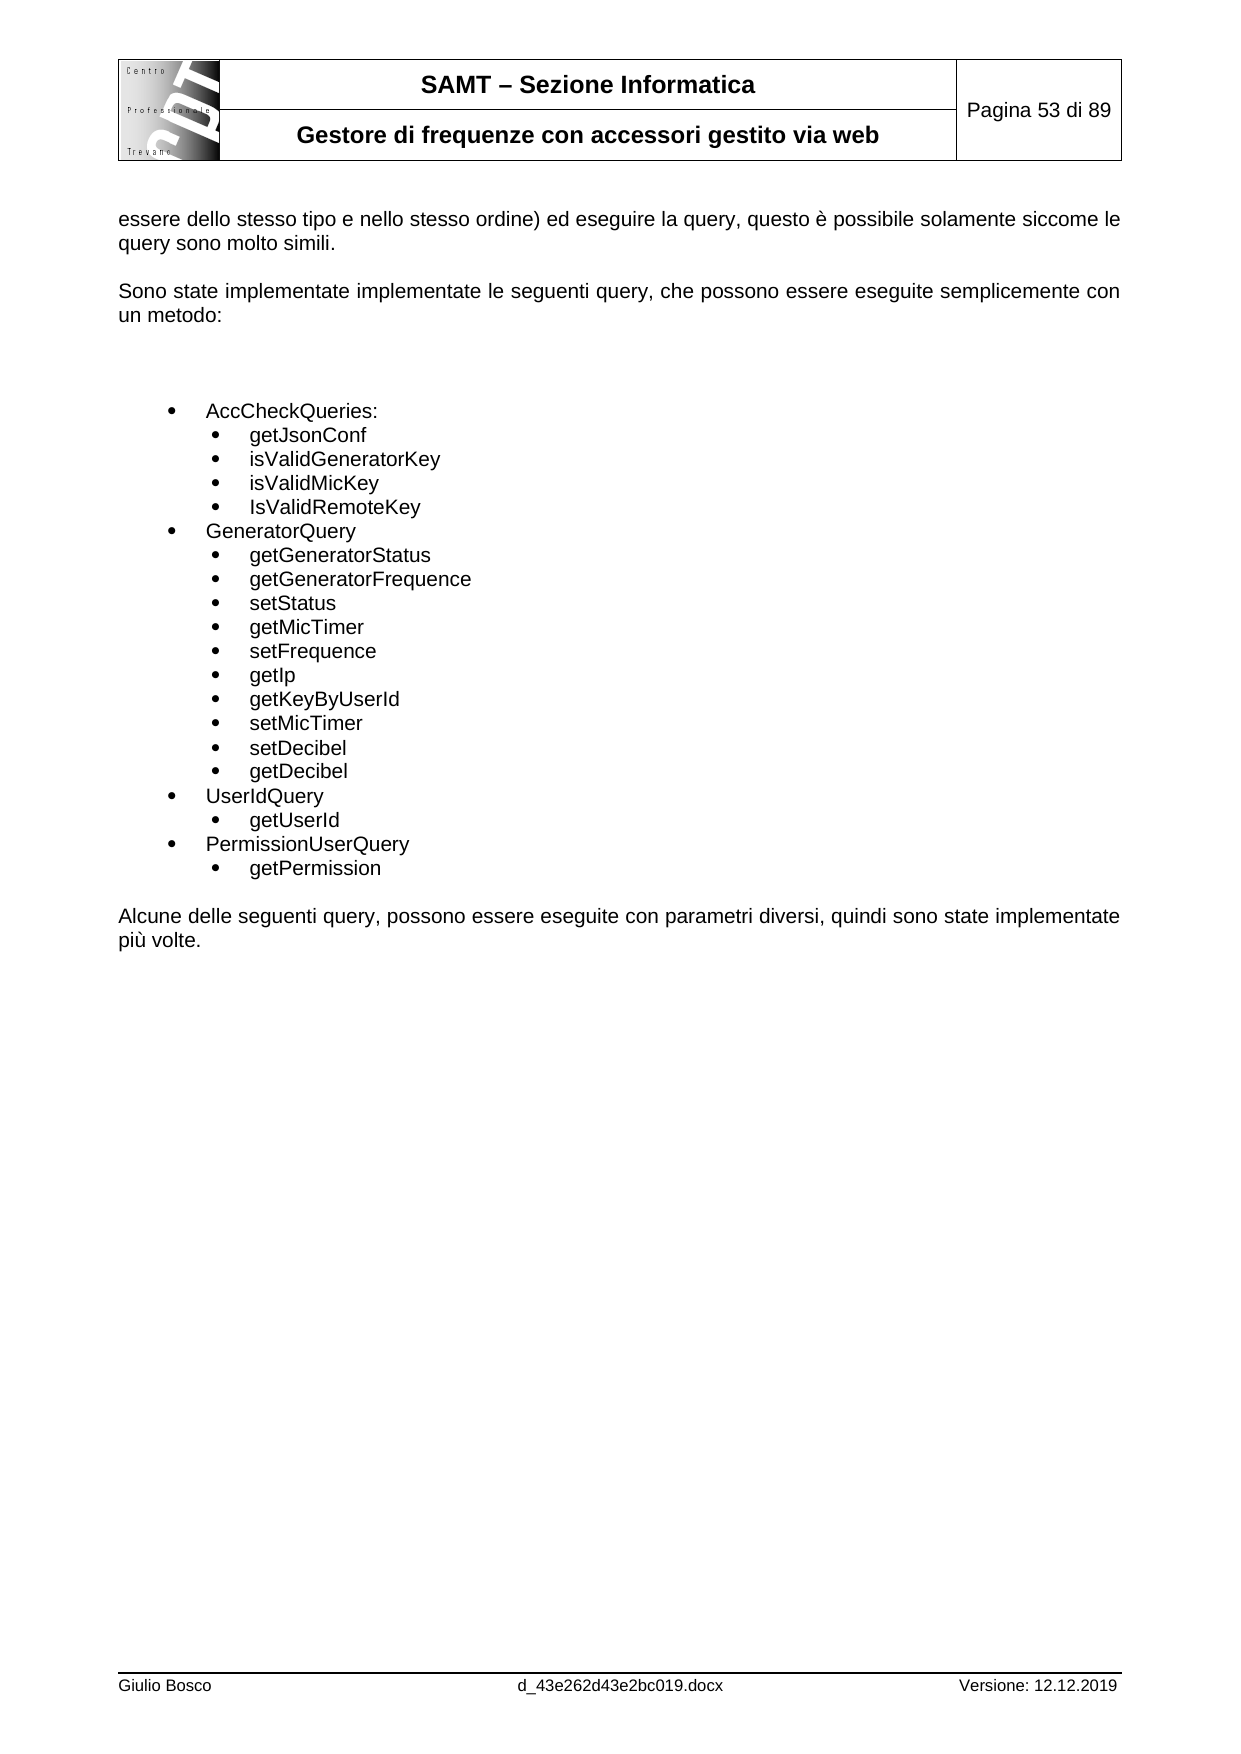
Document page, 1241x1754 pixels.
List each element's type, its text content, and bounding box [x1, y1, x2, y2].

list getJsonConf [212, 422, 1122, 447]
list UserIdQuery [168, 783, 1122, 807]
list getMicTimer [212, 615, 1122, 639]
list PermissionUserQuery [168, 832, 1122, 856]
list getUserId [212, 807, 1122, 832]
list getDecibel [212, 759, 1122, 783]
text Sono state implementate implementate le seguenti query, che possono essere eseguite semplicemente con un metodo: [118, 279, 1122, 327]
text Alcune delle seguenti query, possono essere eseguite con parametri diversi, quindi sono state implementate più volte. [118, 904, 1122, 952]
list getKeyByUserId [212, 687, 1122, 711]
list isValidMicKey [212, 471, 1122, 495]
list GeneratorQuery [168, 519, 1122, 543]
list setMicTimer [212, 711, 1122, 735]
list getPermission [212, 856, 1122, 880]
list isValidGeneratorKey [212, 447, 1122, 471]
list setFrequence [212, 639, 1122, 663]
list getIp [212, 663, 1122, 687]
list IsValidRemoteKey [212, 495, 1122, 519]
list getGeneratorStatus [212, 543, 1122, 567]
list AccCheckQueries: [168, 398, 1122, 422]
list setStatus [212, 591, 1122, 615]
list setDecibel [212, 735, 1122, 759]
picture [119, 60, 220, 160]
list getGeneratorFrequence [212, 567, 1122, 591]
